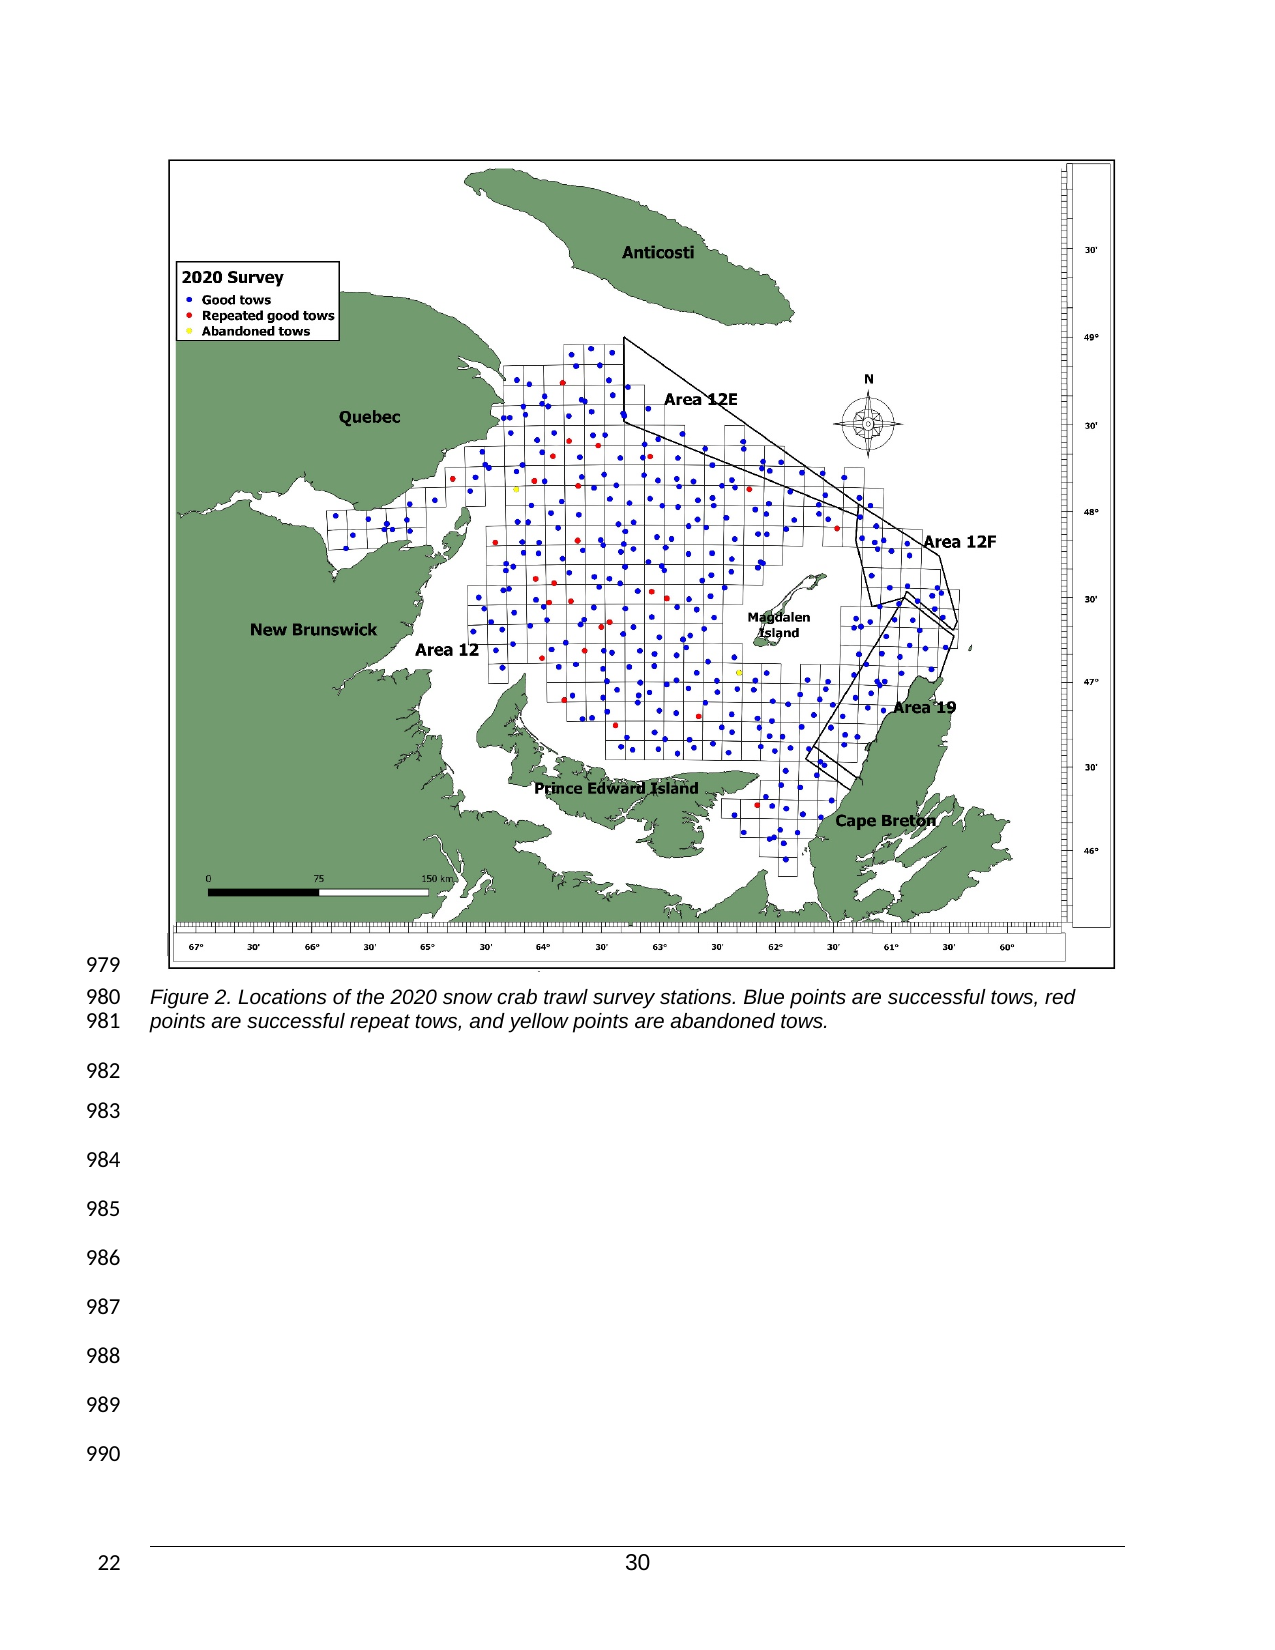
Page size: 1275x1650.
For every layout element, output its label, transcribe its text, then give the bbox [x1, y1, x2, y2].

picture [150, 150, 1125, 972]
text Figure 2. Locations of the 2020 snow crab trawl survey stations. Blue points are successful tows, red points are successful repeat tows, and yellow points are abandoned tows. [150, 984, 1125, 1032]
